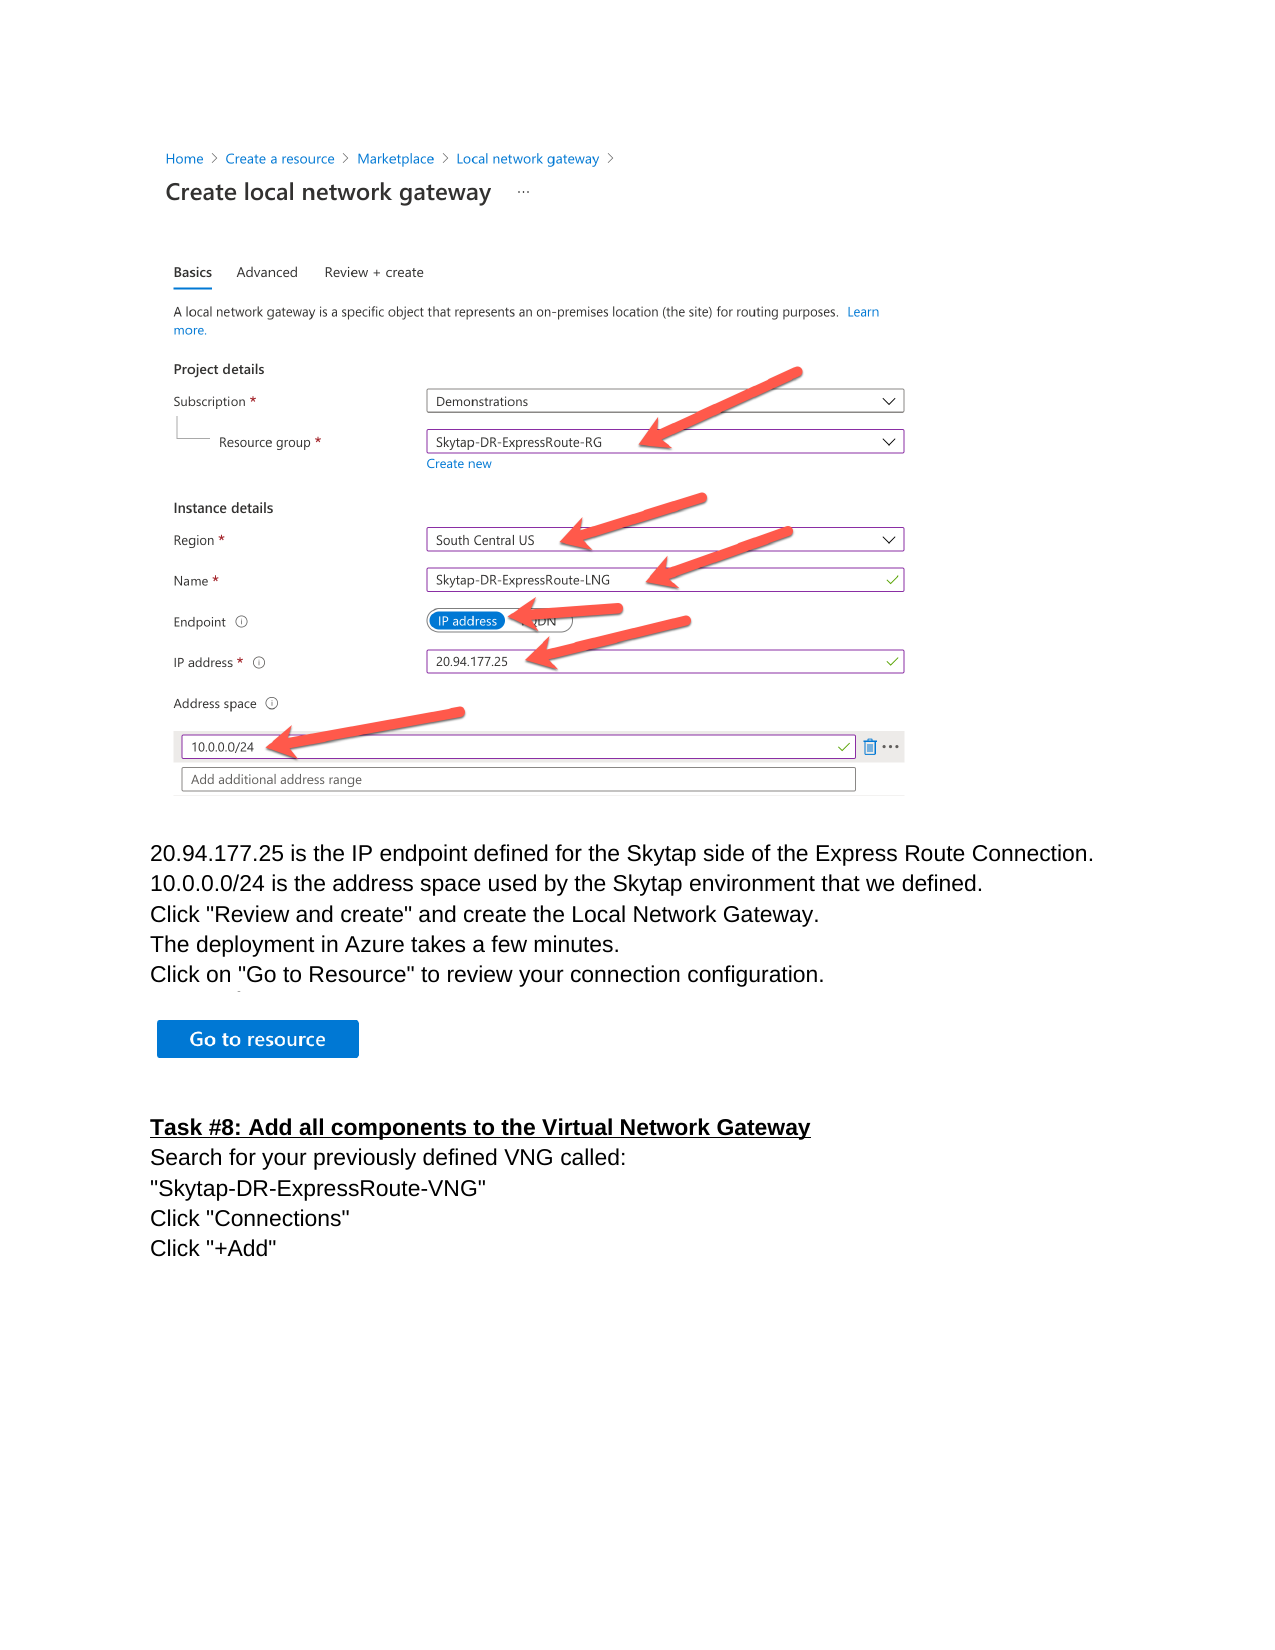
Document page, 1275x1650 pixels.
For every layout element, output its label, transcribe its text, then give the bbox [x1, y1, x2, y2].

text Click "Review and create" and create the Local Network Gateway. [150, 901, 1125, 927]
text 20.94.177.25 is the IP endpoint defined for the Skytap side of the Express Route Connection. [150, 840, 1125, 867]
text 10.0.0.0/24 is the address space used by the Skytap environment that we defined. [150, 870, 1125, 897]
picture [150, 991, 368, 1080]
text Click on "Go to Resource" to review your connection configuration. [150, 961, 1125, 987]
text Click "Connections" [150, 1205, 1125, 1231]
text Task #8: Add all components to the Virtual Network Gateway [150, 1114, 1125, 1140]
text Search for your previously defined VNG called: "Skytap-DR-ExpressRoute-VNG" [150, 1144, 1125, 1201]
text The deployment in Azure takes a few minutes. [150, 931, 1125, 957]
picture [150, 150, 956, 807]
text Click "+Add" [150, 1235, 1125, 1261]
